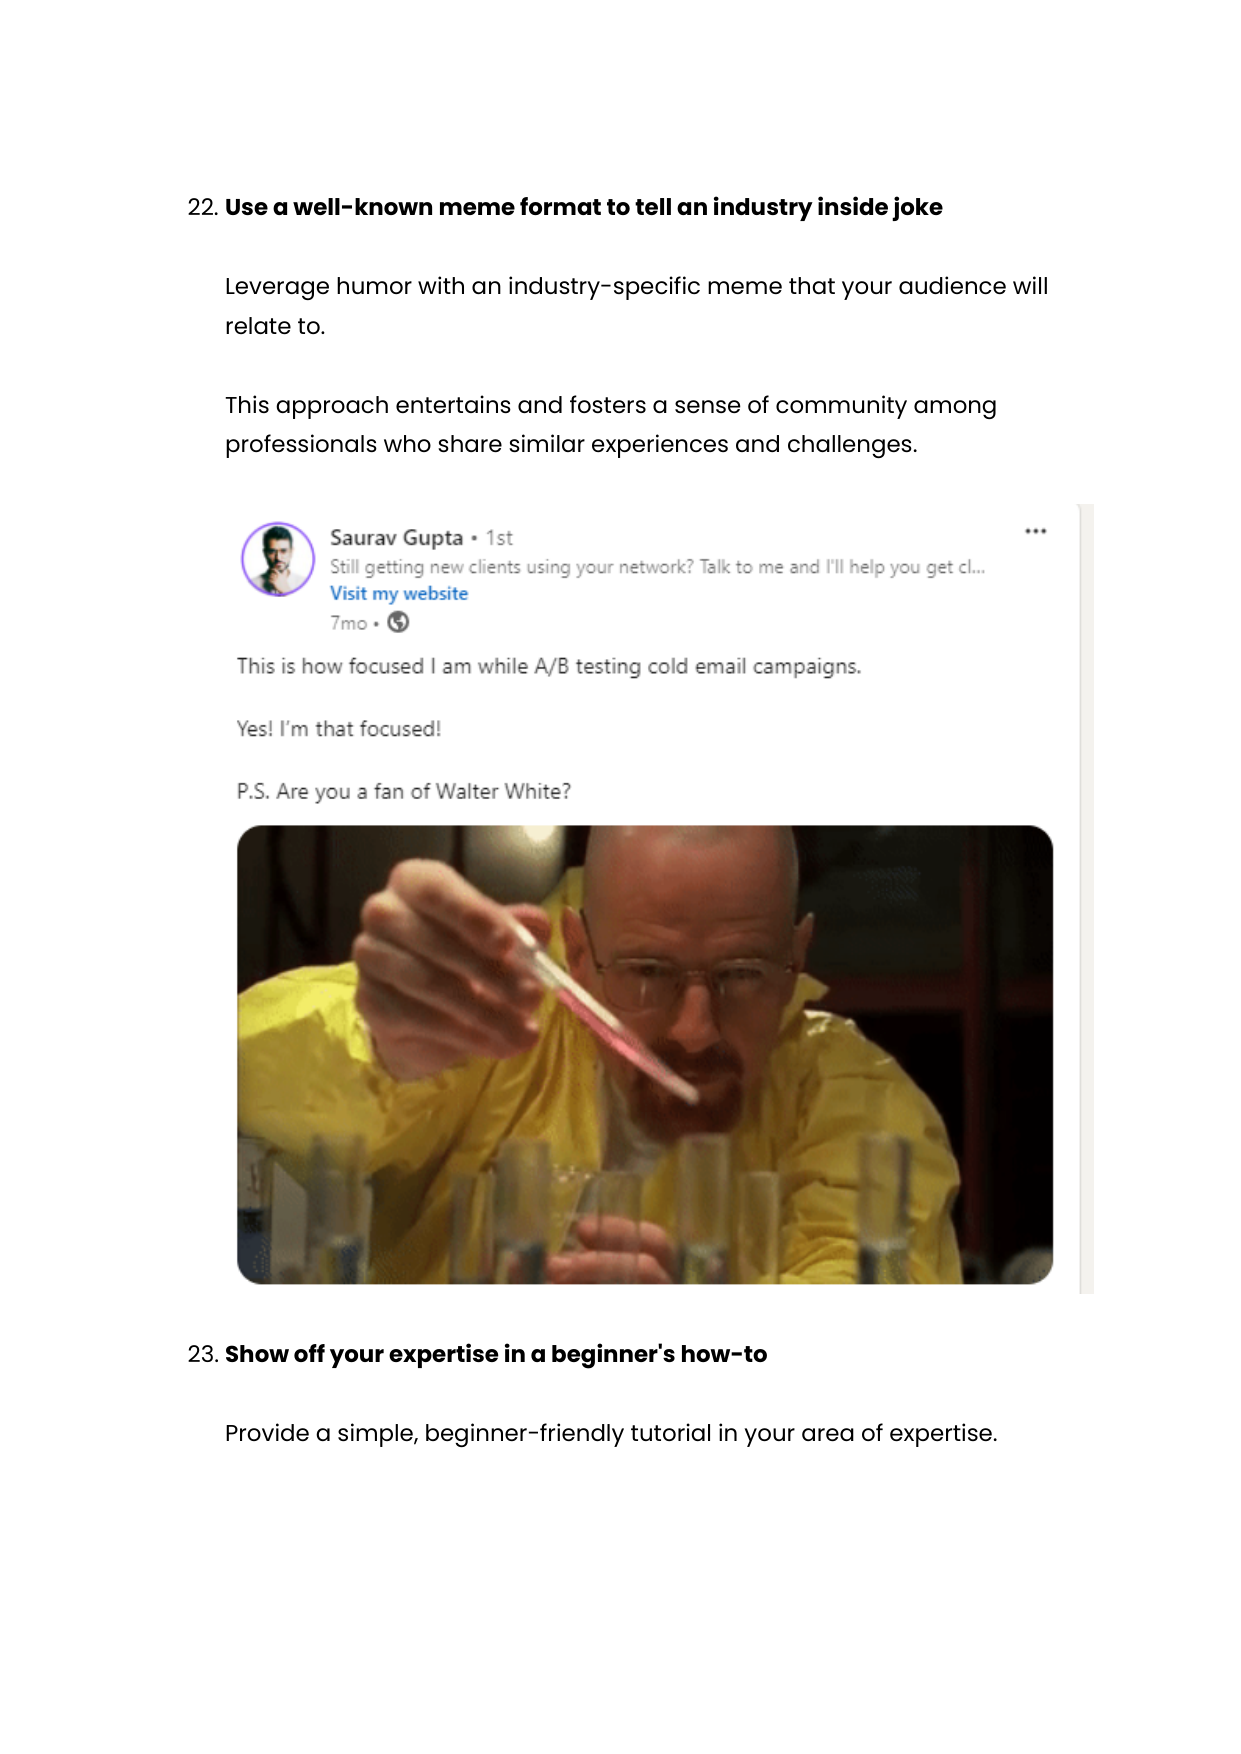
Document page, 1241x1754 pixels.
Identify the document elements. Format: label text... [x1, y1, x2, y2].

list Show off your expertise in a beginner's how-to Provide a simple, beginner-friendly tutorial in your area of expertise. [187, 1336, 1090, 1450]
picture [225, 504, 1094, 1294]
